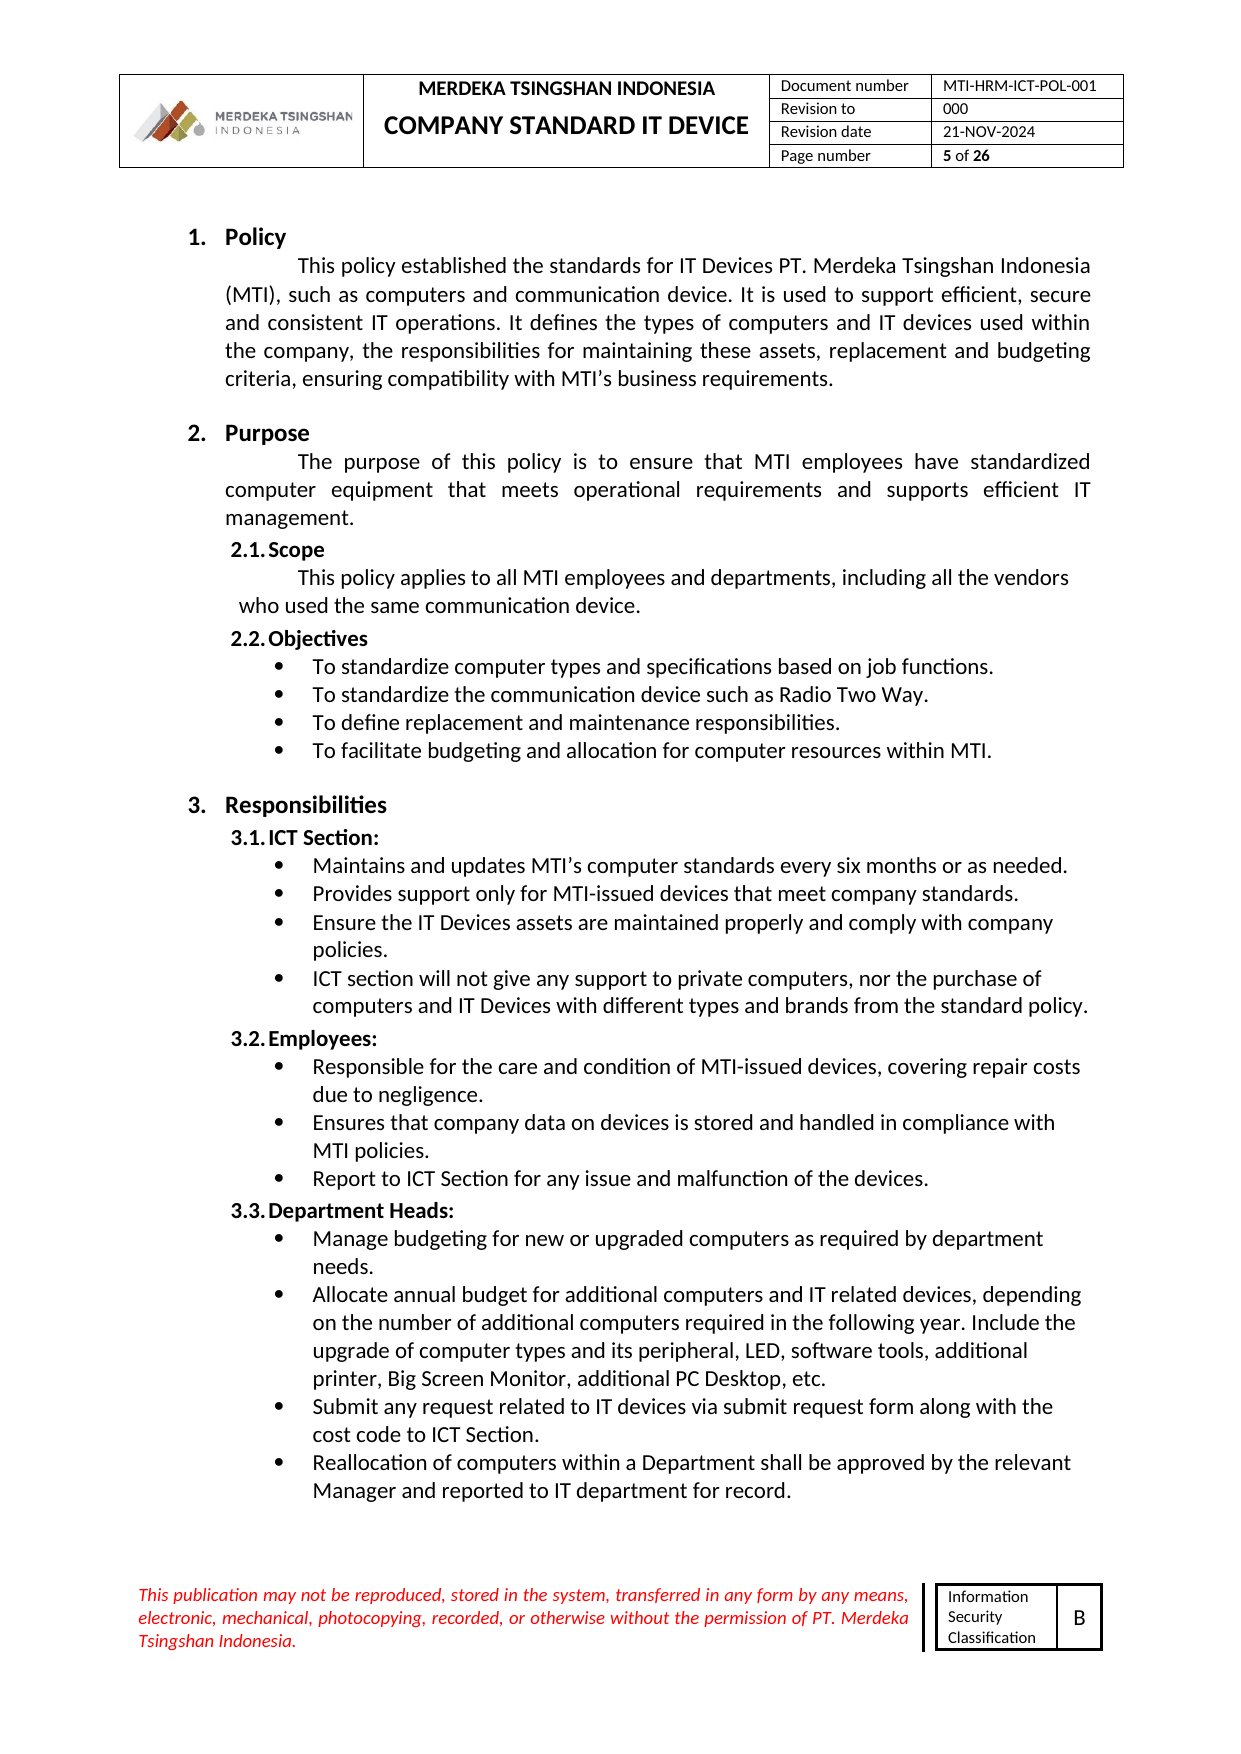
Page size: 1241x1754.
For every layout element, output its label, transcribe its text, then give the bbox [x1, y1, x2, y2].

subtitle Department Heads: [230, 1196, 1093, 1224]
list Ensures that company data on devices is stored and handled in compliance with MTI policies. [275, 1108, 1093, 1164]
list Provides support only for MTI-issued devices that meet company standards. [275, 879, 1093, 908]
list To standardize the communication device such as Radio Two Way. [275, 680, 1093, 708]
picture [131, 98, 353, 144]
text This policy applies to all MTI employees and departments, including all the vendors who used the same communication device. [239, 563, 1093, 619]
list Allocate annual budget for additional computers and IT related devices, depending on the number of additional computers required in the following year. Include the upgrade of computer types and its peripheral, LED, software tools, additional printer, Big Screen Monitor, additional PC Desktop, etc. [275, 1280, 1093, 1392]
subtitle Employees: [230, 1024, 1093, 1052]
list Ensure the IT Devices assets are maintained properly and comply with company policies. [275, 908, 1093, 964]
list ICT section will not give any support to private computers, nor the purchase of computers and IT Devices with different types and brands from the standard policy. [275, 964, 1093, 1020]
subtitle Purpose [187, 417, 1093, 447]
subtitle Responsibilities [187, 789, 1093, 819]
list To facilitate budgeting and allocation for computer resources within MTI. [275, 736, 1093, 764]
subtitle Scope [230, 536, 1093, 563]
list To define replacement and maintenance responsibilities. [275, 708, 1093, 736]
subtitle ICT Section: [230, 823, 1093, 852]
list Submit any request related to IT devices via submit request form along with the cost code to ICT Section. [275, 1392, 1093, 1448]
list Report to ICT Section for any issue and malfunction of the devices. [275, 1164, 1093, 1192]
subtitle Objectives [230, 624, 1093, 652]
list Maintains and updates MTI’s computer standards every six months or as needed. [275, 852, 1093, 879]
list Manage budgeting for new or upgraded computers as required by department needs. [275, 1224, 1093, 1280]
list Reallocation of computers within a Department shall be approved by the relevant Manager and reported to IT department for record. [275, 1448, 1093, 1504]
text The purpose of this policy is to ensure that MTI employees have standardized computer equipment that meets operational requirements and supports efficient IT management. [225, 447, 1093, 531]
text This policy established the standards for IT Devices PT. Merdeka Tsingshan Indonesia (MTI), such as computers and communication device. It is used to support efficient, secure and consistent IT operations. It defines the types of computers and IT devices used within the company, the responsibilities for maintaining these assets, replacement and budgeting criteria, ensuring compatibility with MTI’s business requirements. [225, 252, 1093, 392]
list To standardize computer types and specifications based on job functions. [275, 652, 1093, 680]
subtitle Policy [187, 221, 1093, 252]
list Responsible for the care and condition of MTI-issued devices, covering repair costs due to negligence. [275, 1052, 1093, 1108]
